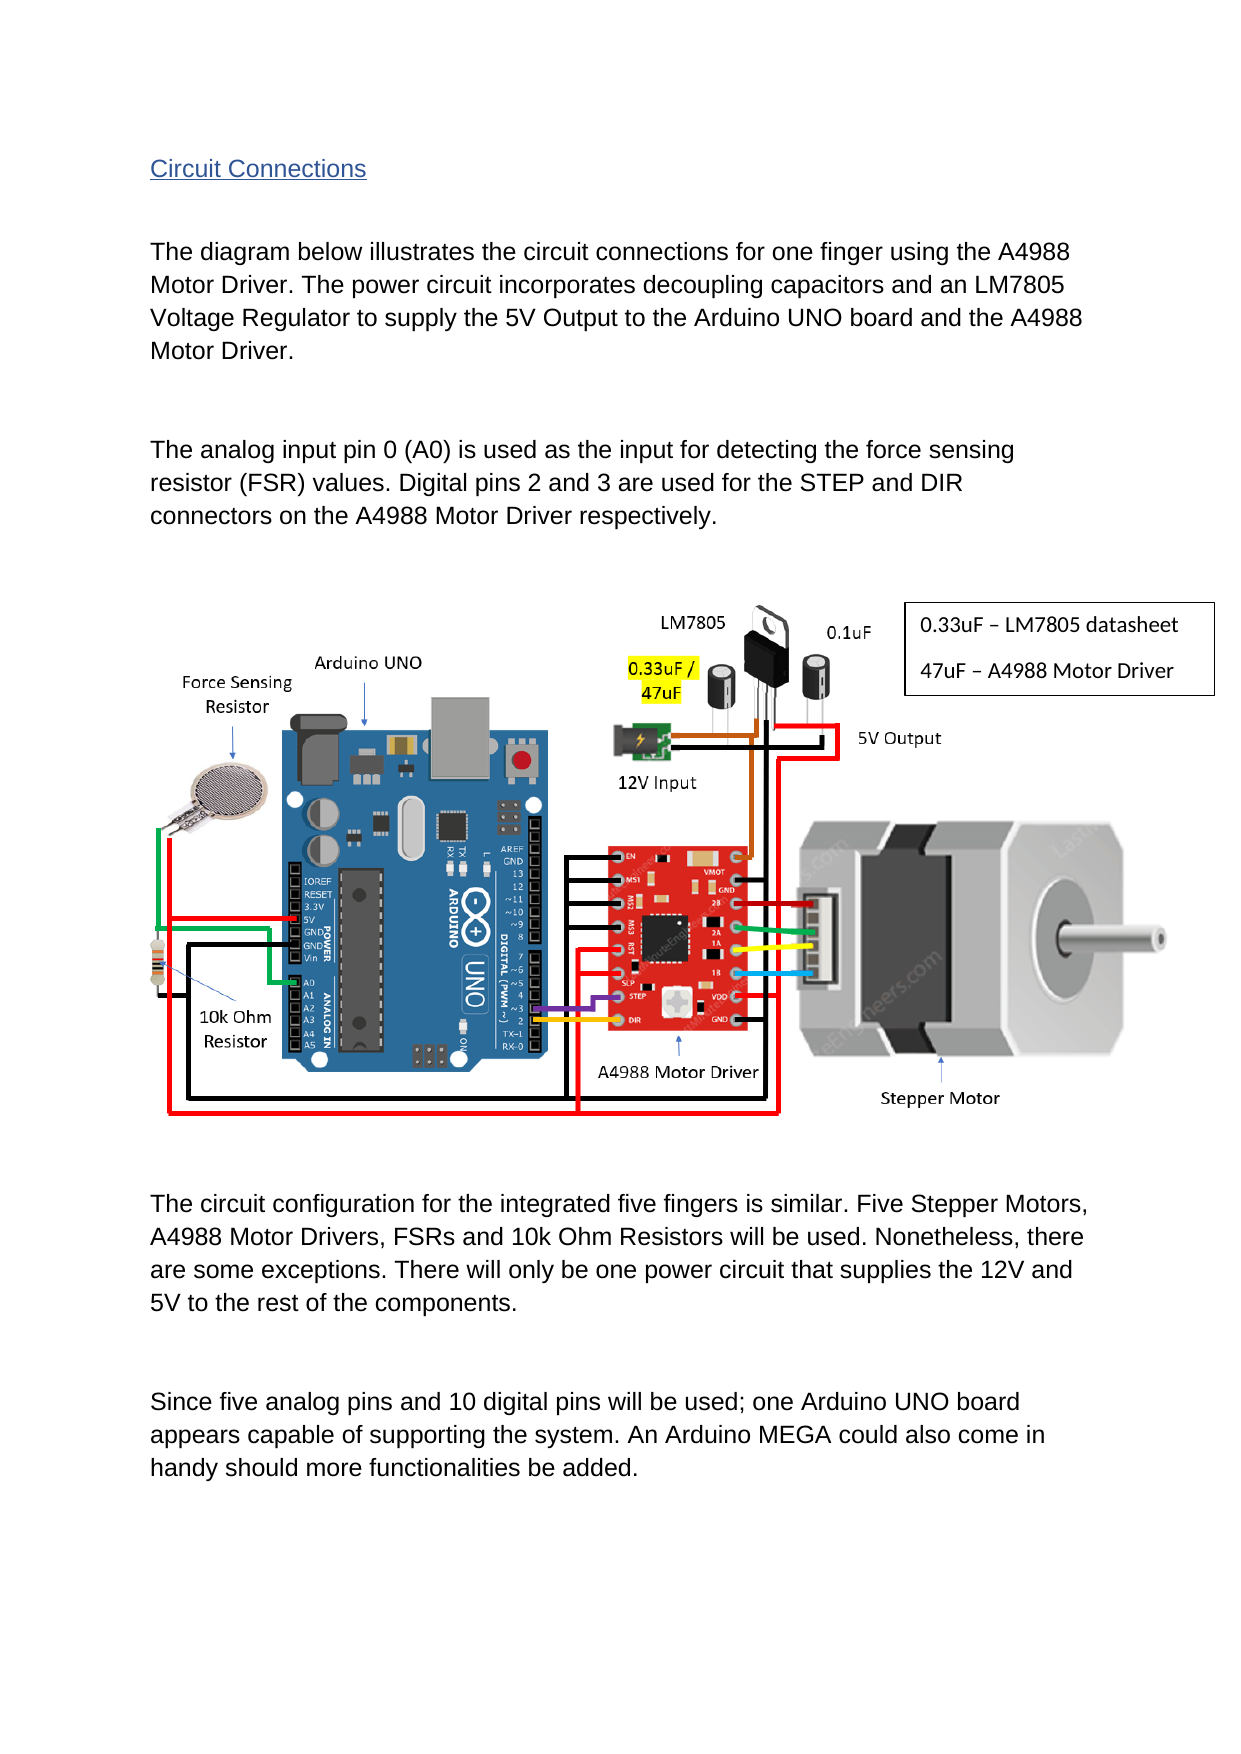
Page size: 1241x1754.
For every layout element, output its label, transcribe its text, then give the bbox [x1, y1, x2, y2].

text The circuit configuration for the integrated five fingers is similar. Five Stepper Motors, A4988 Motor Drivers, FSRs and 10k Ohm Resistors will be used. Nonetheless, there are some exceptions. There will only be one power circuit that supplies the 12V and 5V to the rest of the components. [150, 1189, 1090, 1317]
text Since five analog pins and 10 digital pins will be used; one Arduino UNO board appears capable of supporting the system. An Arduino MEGA could also come in handy should more functionalities be added. [150, 1387, 1090, 1482]
picture [150, 600, 1170, 1119]
subtitle Circuit Connections [150, 154, 1090, 183]
text The analog input pin 0 (A0) is used as the input for detecting the force sensing resistor (FSR) values. Digital pins 2 and 3 are used for the STEP and DIR connectors on the A4988 Motor Driver respectively. [150, 435, 1090, 530]
text The diagram below illustrates the circuit connections for one finger using the A4988 Motor Driver. The power circuit incorporates decoupling capacitors and an LM7805 Voltage Regulator to supply the 5V Output to the Arduino UNO board and the A4988 Motor Driver. [150, 237, 1090, 365]
